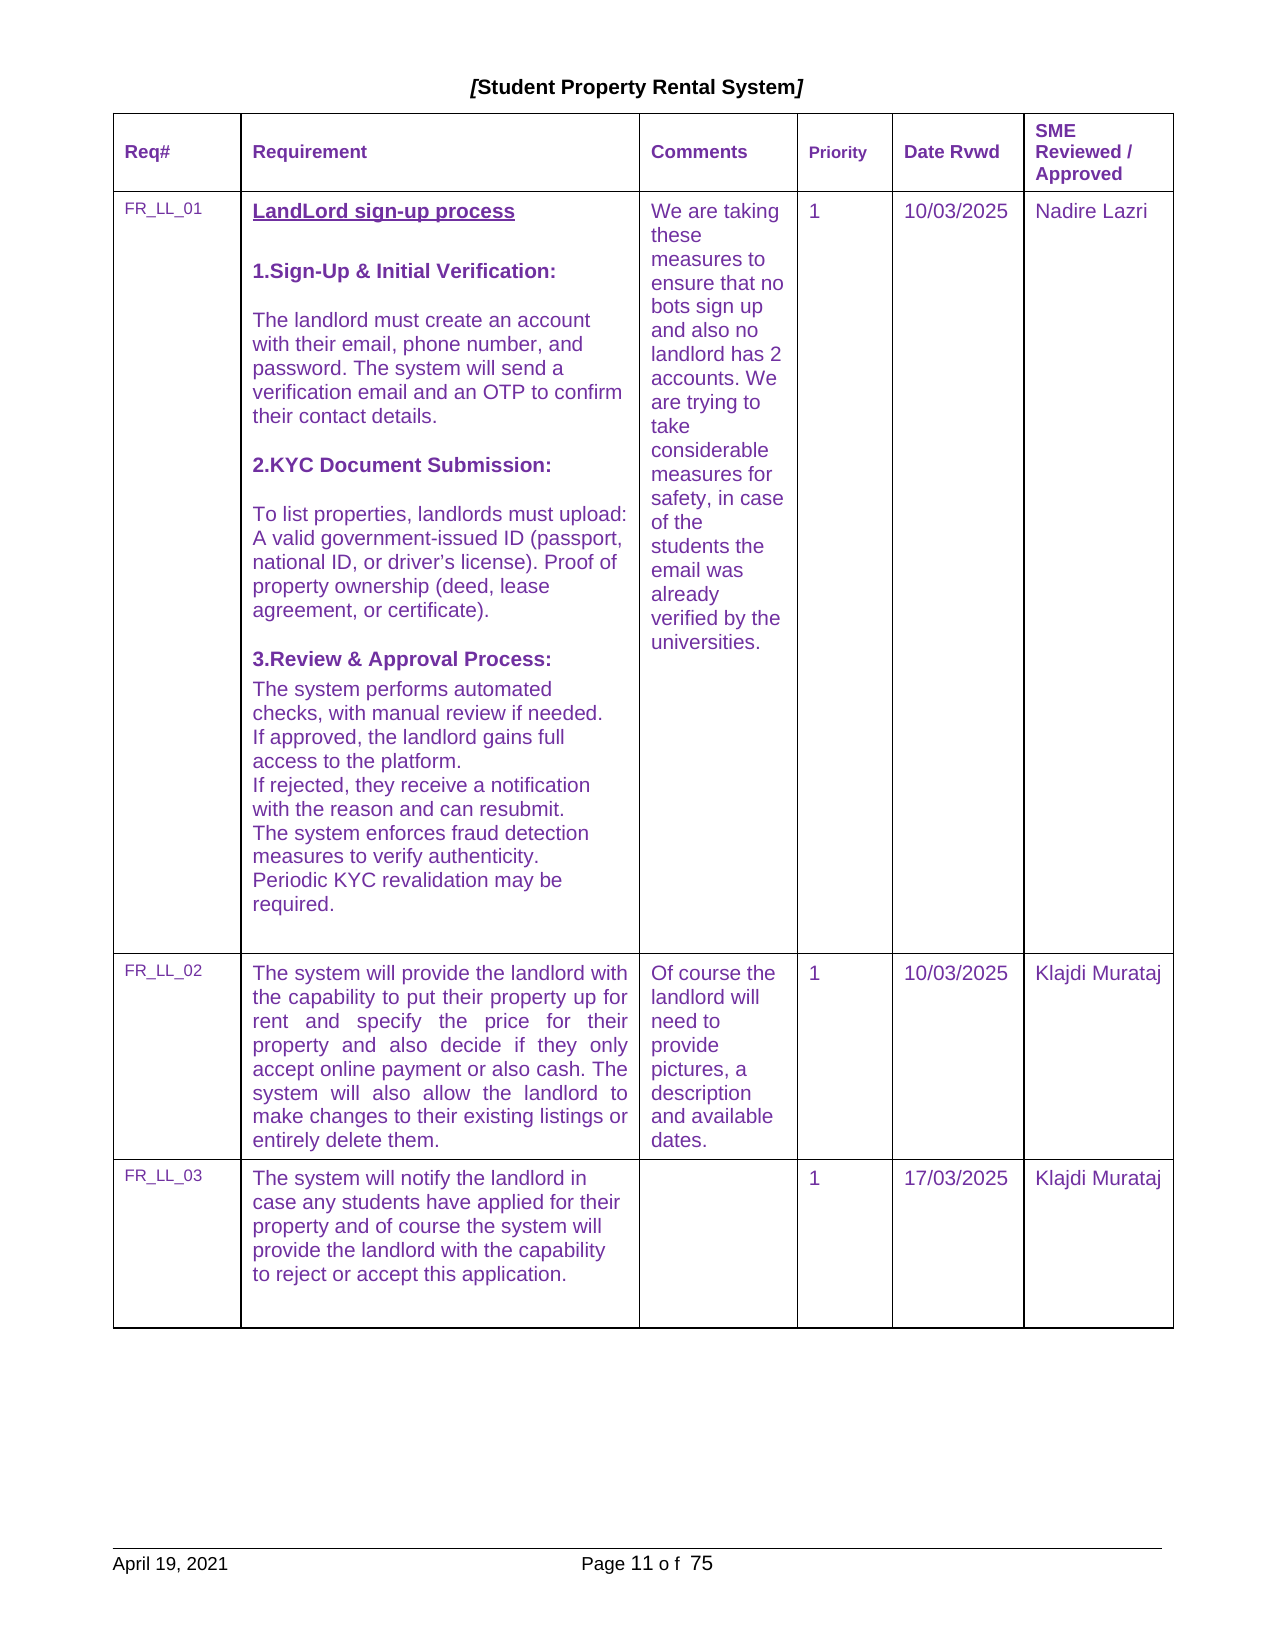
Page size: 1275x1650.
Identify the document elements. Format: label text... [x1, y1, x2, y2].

table_header Requirement [242, 114, 639, 191]
table_cell FR_LL_03 [114, 1160, 240, 1327]
table_cell [640, 1160, 797, 1327]
table_cell Nadire Lazri [1025, 192, 1173, 953]
table_cell We are taking these measures to ensure that no bots sign up and also no landlord has 2 accounts. We are trying to take considerable measures for safety, in case of the students the email was already verified by the universities. [640, 192, 797, 953]
table_header SME Reviewed / Approved [1025, 114, 1173, 191]
table_cell LandLord sign-up process 1.Sign-Up & Initial Verification: The landlord must create an account with their email, phone number, and password. The system will send a verification email and an OTP to confirm their contact details. 2.KYC Document Submission: To list properties, landlords must upload: A valid government-issued ID (passport, national ID, or driver’s license). Proof of property ownership (deed, lease agreement, or certificate). 3.Review & Approval Process: The system performs automated checks, with manual review if needed. If approved, the landlord gains full access to the platform. If rejected, they receive a notification with the reason and can resubmit. The system enforces fraud detection measures to verify authenticity. Periodic KYC revalidation may be required. [242, 192, 639, 953]
table_cell 1 [798, 954, 892, 1158]
table_cell The system will notify the landlord in case any students have applied for their property and of course the system will provide the landlord with the capability to reject or accept this application. [242, 1160, 639, 1327]
table_cell The system will provide the landlord with the capability to put their property up for rent and specify the price for their property and also decide if they only accept online payment or also cash. The system will also allow the landlord to make changes to their existing listings or entirely delete them. [242, 954, 639, 1158]
table_cell 10/03/2025 [893, 192, 1023, 953]
table_cell Of course the landlord will need to provide pictures, a description and available dates. [640, 954, 797, 1158]
table_header Comments [640, 114, 797, 191]
table_cell 1 [798, 192, 892, 953]
table_cell 17/03/2025 [893, 1160, 1023, 1327]
table_cell 10/03/2025 [893, 954, 1023, 1158]
table_cell 1 [798, 1160, 892, 1327]
table_header Date Rvwd [893, 114, 1023, 191]
table_cell FR_LL_01 [114, 192, 240, 953]
table_header Priority [798, 114, 892, 191]
table_cell Klajdi Murataj [1025, 1160, 1173, 1327]
table_cell FR_LL_02 [114, 954, 240, 1158]
table_cell Klajdi Murataj [1025, 954, 1173, 1158]
table_header Req# [114, 114, 240, 191]
